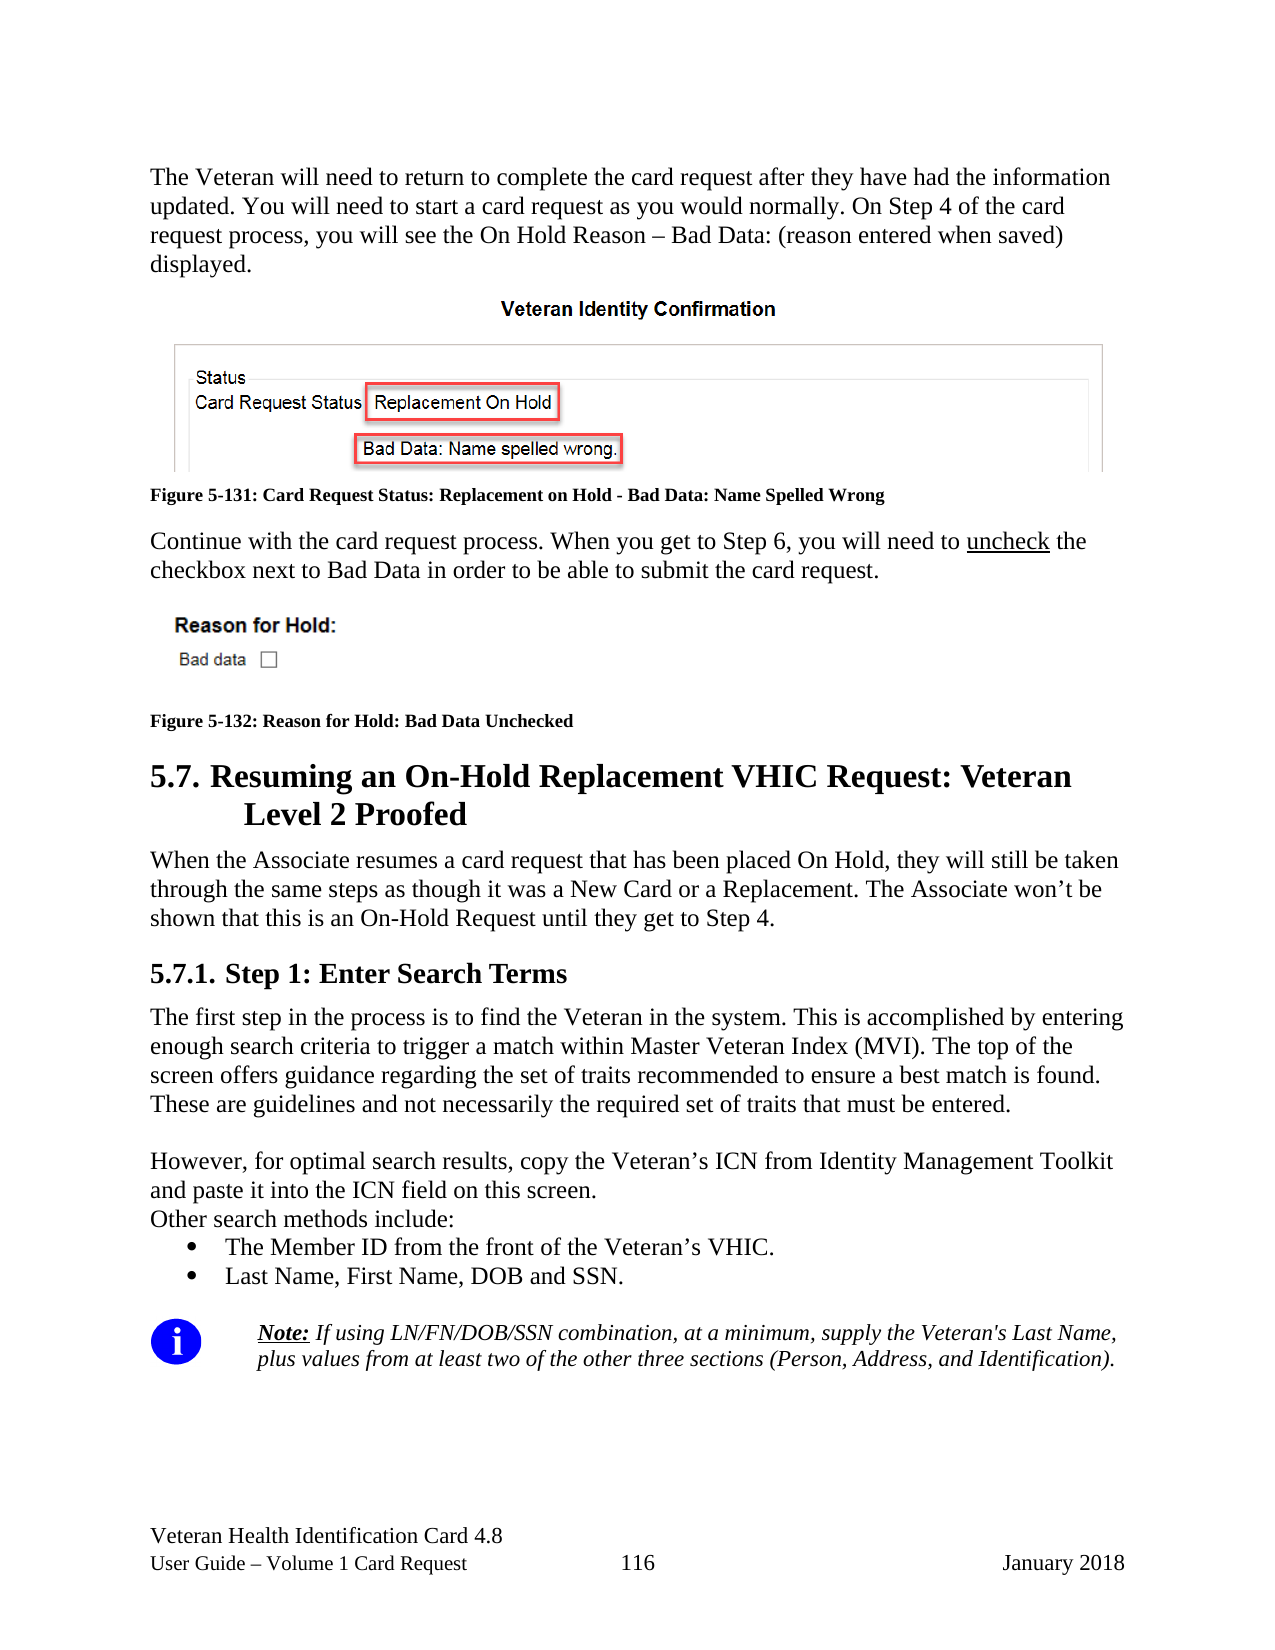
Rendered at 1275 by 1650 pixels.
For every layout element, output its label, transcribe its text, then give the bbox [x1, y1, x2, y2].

text Note: If using LN/FN/DOB/SSN combination, at a minimum, supply the Veteran's Last Name, plus values from at least two of the other three sections (Person, Address, and Identification). [187, 1319, 1125, 1371]
text The first step in the process is to find the Veteran in the system. This is accomplished by entering enough search criteria to trigger a match within Master Veteran Index (MVI). The top of the screen offers guidance regarding the set of traits recommended to ensure a best match is found. These are guidelines and not necessarily the required set of traits that must be entered. [150, 1002, 1125, 1117]
subtitle Resuming an On-Hold Replacement VHIC Request: Veteran Level 2 Proofed [150, 756, 1125, 833]
list Last Name, First Name, DOB and SSN. [187, 1261, 1125, 1290]
picture [150, 596, 354, 697]
text However, for optimal search results, copy the Veteran’s ICN from Identity Management Toolkit and paste it into the ICN field on this screen. [150, 1146, 1125, 1204]
list The Member ID from the front of the Veteran’s VHIC. [187, 1232, 1125, 1261]
subtitle Step 1: Enter Search Terms [150, 956, 1125, 990]
text When the Associate resumes a card request that has been placed On Hold, they will still be taken through the same steps as though it was a New Card or a Replacement. The Associate won’t be shown that this is an On-Hold Request until they get to Step 4. [150, 845, 1125, 931]
picture [150, 290, 1125, 472]
text Other search methods include: [150, 1204, 1125, 1232]
text Continue with the card request process. When you get to Step 6, you will need to uncheck the checkbox next to Bad Data in order to be able to submit the card request. [150, 526, 1125, 584]
text The Veteran will need to return to complete the card request after they have had the information updated. You will need to start a card request as you would normally. On Step 4 of the card request process, you will see the On Hold Reason – Bad Data: (reason entered when saved) displayed. [150, 162, 1125, 277]
picture [150, 1316, 202, 1367]
